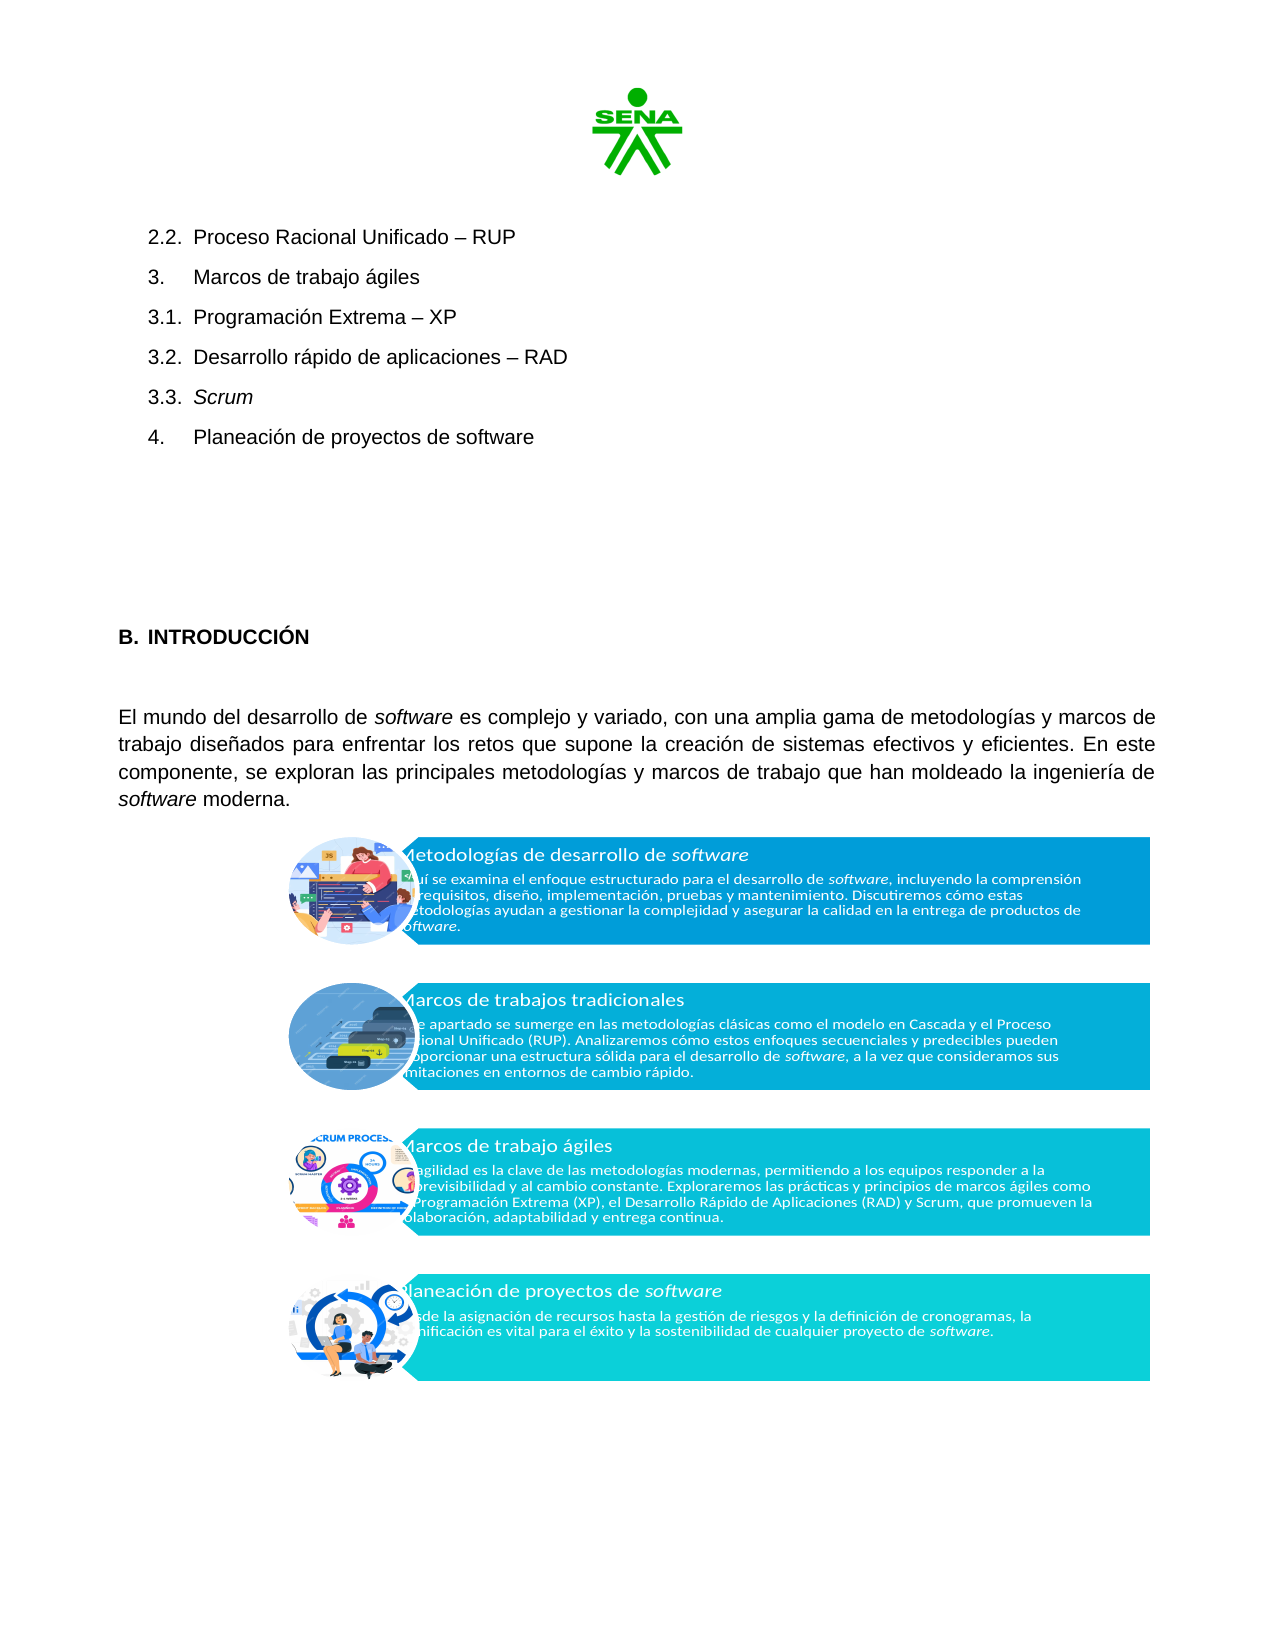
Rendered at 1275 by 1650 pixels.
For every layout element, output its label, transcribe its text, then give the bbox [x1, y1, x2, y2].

text 4. Planeación de proyectos de software [148, 425, 1157, 449]
text 3. Marcos de trabajo ágiles [148, 265, 1157, 289]
picture [289, 1275, 414, 1381]
text 3.2. Desarrollo rápido de aplicaciones – RAD [148, 345, 1157, 369]
text 3.3. Scrum [148, 385, 1157, 409]
list INTRODUCCIÓN [118, 625, 1157, 649]
picture [289, 1129, 414, 1235]
picture [592, 87, 683, 176]
text El mundo del desarrollo de software es complejo y variado, con una amplia gama de metodologías y marcos de trabajo diseñados para enfrentar los retos que supone la creación de sistemas efectivos y eficientes. En este componente, se exploran las principales metodologías y marcos de trabajo que han moldeado la ingeniería de software moderna. [118, 705, 1157, 811]
text 3.1. Programación Extrema – XP [148, 305, 1157, 329]
picture [289, 838, 414, 944]
text 2.2. Proceso Racional Unificado – RUP [148, 225, 1157, 249]
picture [289, 983, 414, 1090]
